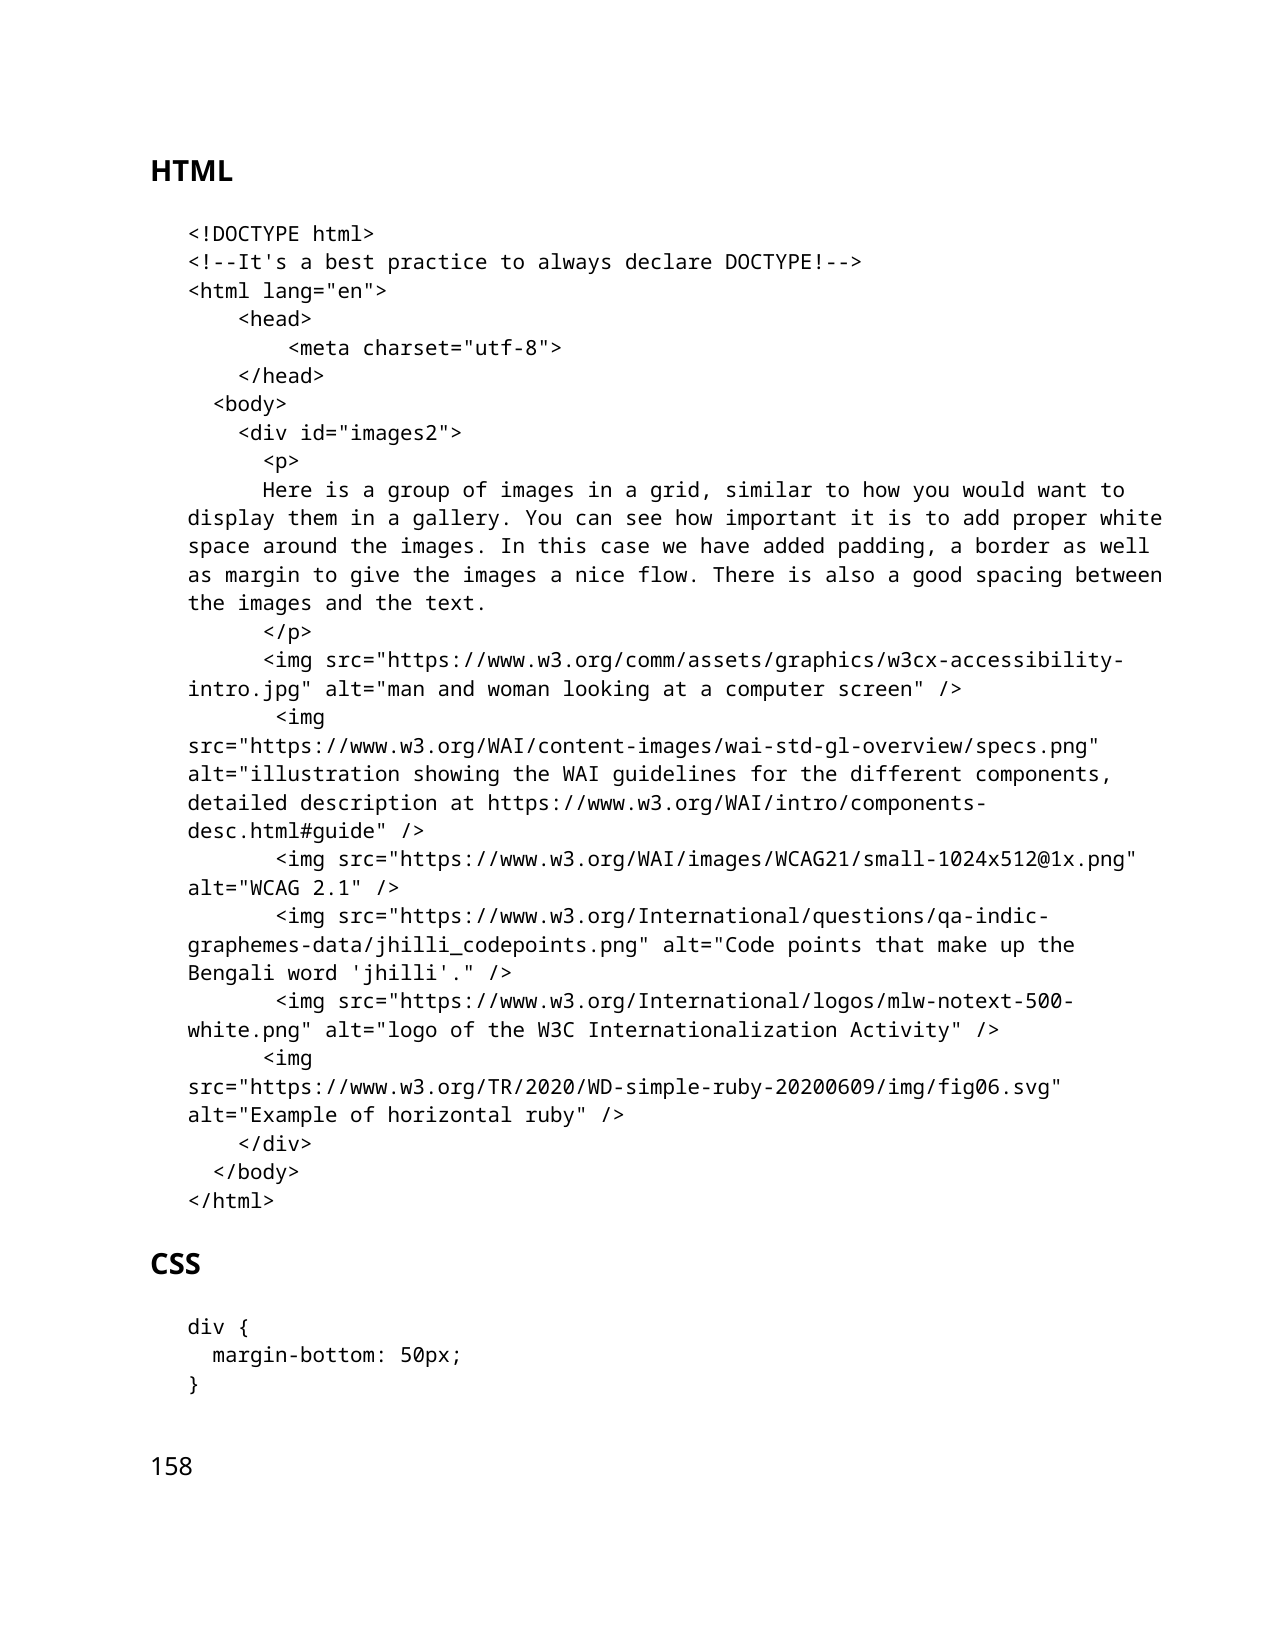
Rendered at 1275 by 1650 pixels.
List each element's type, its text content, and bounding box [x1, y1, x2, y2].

subtitle CSS [150, 1243, 1172, 1283]
text <img src="https://www.w3.org/comm/assets/graphics/w3cx-accessibility-intro.jpg" alt="man and woman looking at a computer screen" /> [187, 645, 1172, 702]
text </body> [187, 1157, 1172, 1186]
text Here is a group of images in a grid, similar to how you would want to display them in a gallery. You can see how important it is to add proper white space around the images. In this case we have added padding, a border as well as margin to give the images a nice flow. There is also a good spacing between the images and the text. [187, 475, 1172, 617]
text <p> [187, 446, 1172, 475]
text <!DOCTYPE html> [187, 219, 1172, 247]
text <!--It's a best practice to always declare DOCTYPE!--> [187, 247, 1172, 276]
text <div id="images2"> [187, 418, 1172, 446]
text <img src="https://www.w3.org/WAI/images/WCAG21/small-1024x512@1x.png" alt="WCAG 2.1" /> [187, 844, 1172, 901]
text <img src="https://www.w3.org/International/logos/mlw-notext-500-white.png" alt="logo of the W3C Internationalization Activity" /> [187, 987, 1172, 1043]
text <img src="https://www.w3.org/WAI/content-images/wai-std-gl-overview/specs.png" alt="illustration showing the WAI guidelines for the different components, detailed description at https://www.w3.org/WAI/intro/components-desc.html#guide" /> [187, 702, 1172, 844]
text <img src="https://www.w3.org/International/questions/qa-indic-graphemes-data/jhilli_codepoints.png" alt="Code points that make up the Bengali word 'jhilli'." /> [187, 901, 1172, 987]
text } [187, 1369, 1172, 1397]
text </p> [187, 617, 1172, 645]
text </html> [187, 1186, 1172, 1214]
text <html lang="en"> [187, 276, 1172, 304]
text <img src="https://www.w3.org/TR/2020/WD-simple-ruby-20200609/img/fig06.svg" alt="Example of horizontal ruby" /> [187, 1043, 1172, 1129]
subtitle HTML [150, 150, 1172, 190]
text </div> [187, 1129, 1172, 1157]
text margin-bottom: 50px; [187, 1341, 1172, 1369]
text div { [187, 1312, 1172, 1341]
text <meta charset="utf-8"> [187, 333, 1172, 361]
text </head> [187, 361, 1172, 389]
text <body> [187, 389, 1172, 418]
text <head> [187, 304, 1172, 333]
